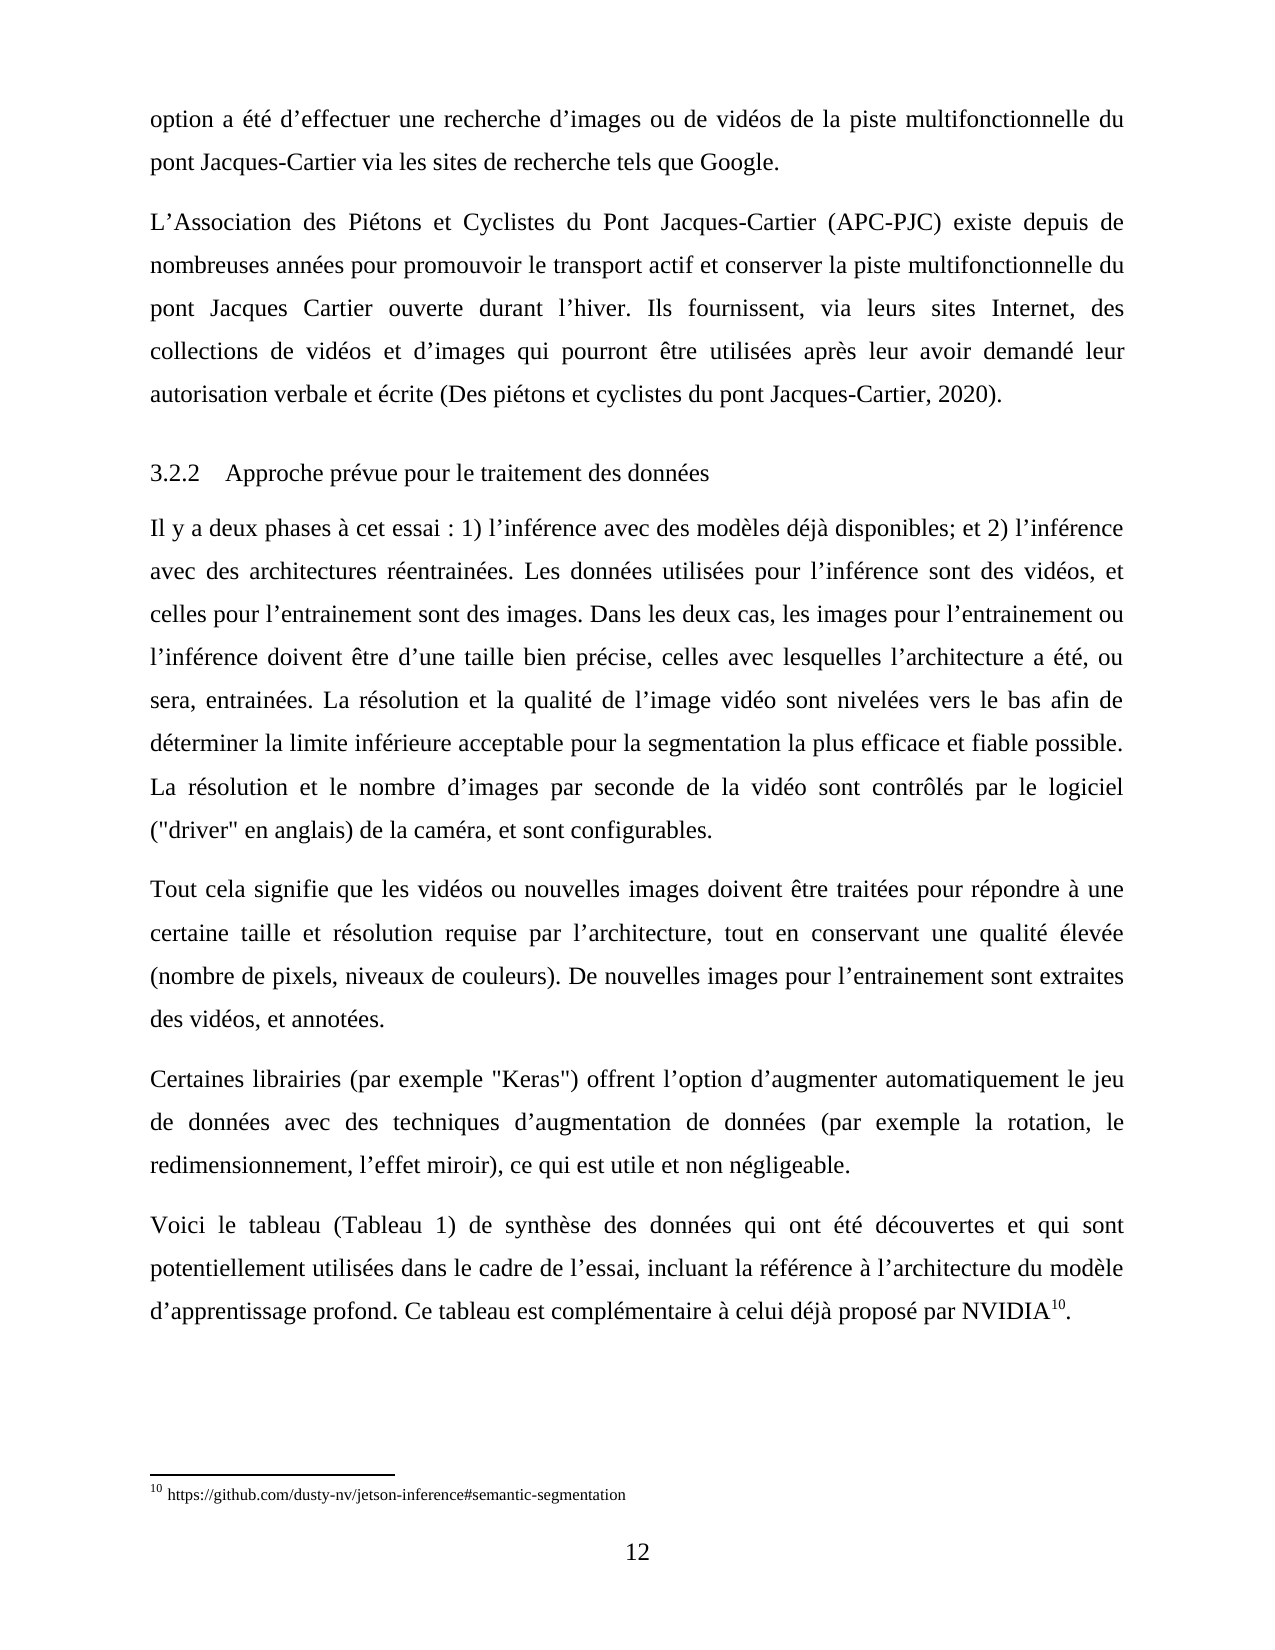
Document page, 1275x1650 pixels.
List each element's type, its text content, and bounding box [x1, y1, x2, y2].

text Tout cela signifie que les vidéos ou nouvelles images doivent être traitées pour répondre à une certaine taille et résolution requise par l’architecture, tout en conservant une qualité élevée (nombre de pixels, niveaux de couleurs). De nouvelles images pour l’entrainement sont extraites des vidéos, et annotées. [150, 874, 1125, 1033]
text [150, 104, 1125, 176]
text Certaines librairies (par exemple "Keras") offrent l’option d’augmenter automatiquement le jeu de données avec des techniques d’augmentation de données (par exemple la rotation, le redimensionnement, l’effet miroir), ce qui est utile et non négligeable. [150, 1064, 1125, 1179]
text L’Association des Piétons et Cyclistes du Pont Jacques-Cartier (APC-PJC) existe depuis de nombreuses années pour promouvoir le transport actif et conserver la piste multifonctionnelle du pont Jacques Cartier ouverte durant l’hiver. Ils fournissent, via leurs sites Internet, des collections de vidéos et d’images qui pourront être utilisées après leur avoir demandé leur autorisation verbale et écrite (Des piétons et cyclistes du pont Jacques-Cartier, 2020). [150, 207, 1125, 408]
subtitle Approche prévue pour le traitement des données [150, 458, 1125, 487]
text Voici le tableau (Tableau 1) de synthèse des données qui ont été découvertes et qui sont potentiellement utilisées dans le cadre de l’essai, incluant la référence à l’architecture du modèle d’apprentissage profond. Ce tableau est complémentaire à celui déjà proposé par NVIDIA. [150, 1210, 1125, 1325]
text Il y a deux phases à cet essai : 1) l’inférence avec des modèles déjà disponibles; et 2) l’inférence avec des architectures réentrainées. Les données utilisées pour l’inférence sont des vidéos, et celles pour l’entrainement sont des images. Dans les deux cas, les images pour l’entrainement ou l’inférence doivent être d’une taille bien précise, celles avec lesquelles l’architecture a été, ou sera, entrainées. La résolution et la qualité de l’image vidéo sont nivelées vers le bas afin de déterminer la limite inférieure acceptable pour la segmentation la plus efficace et fiable possible. La résolution et le nombre d’images par seconde de la vidéo sont contrôlés par le logiciel ("driver" en anglais) de la caméra, et sont configurables. [150, 513, 1125, 843]
